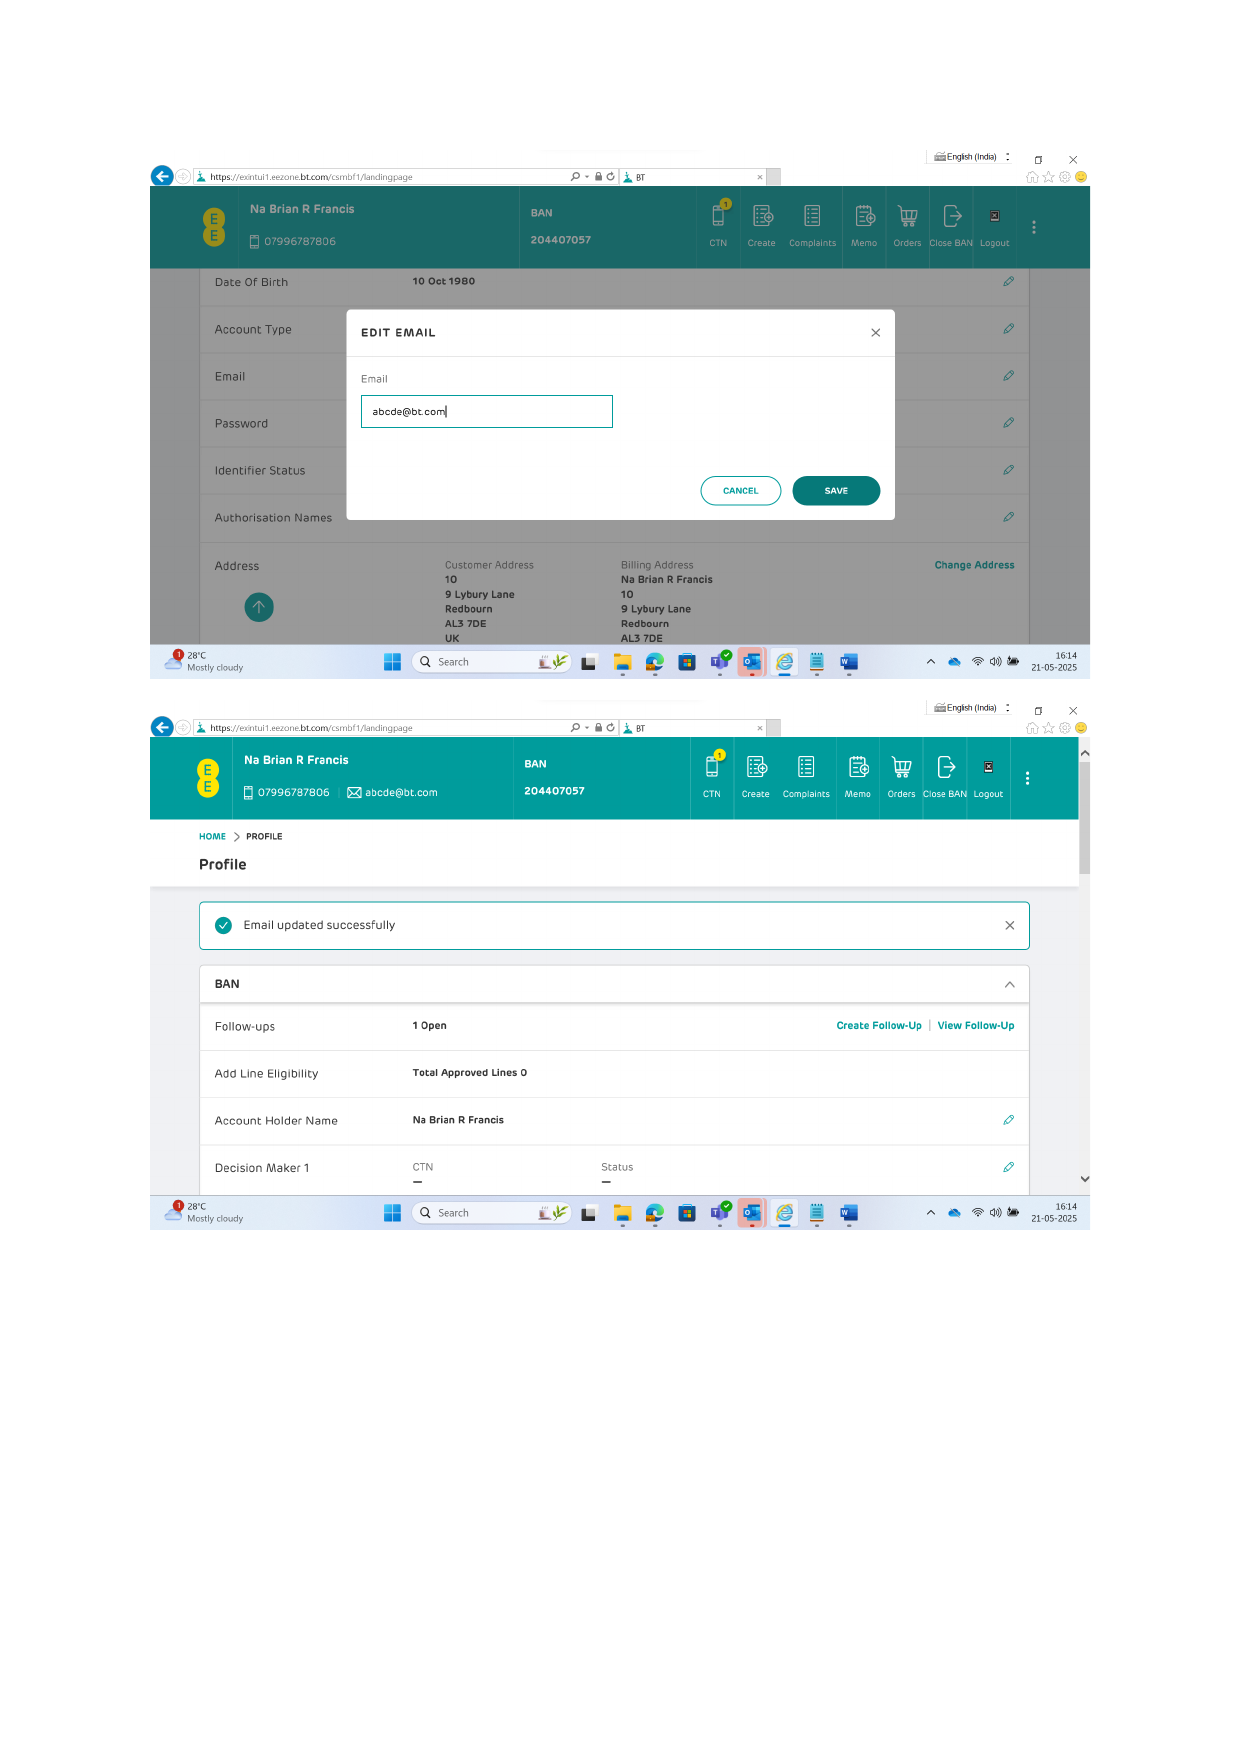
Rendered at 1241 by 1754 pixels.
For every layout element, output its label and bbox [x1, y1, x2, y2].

picture [157, 723, 168, 732]
picture [150, 700, 1091, 1230]
picture [150, 150, 1091, 679]
picture [157, 172, 168, 181]
